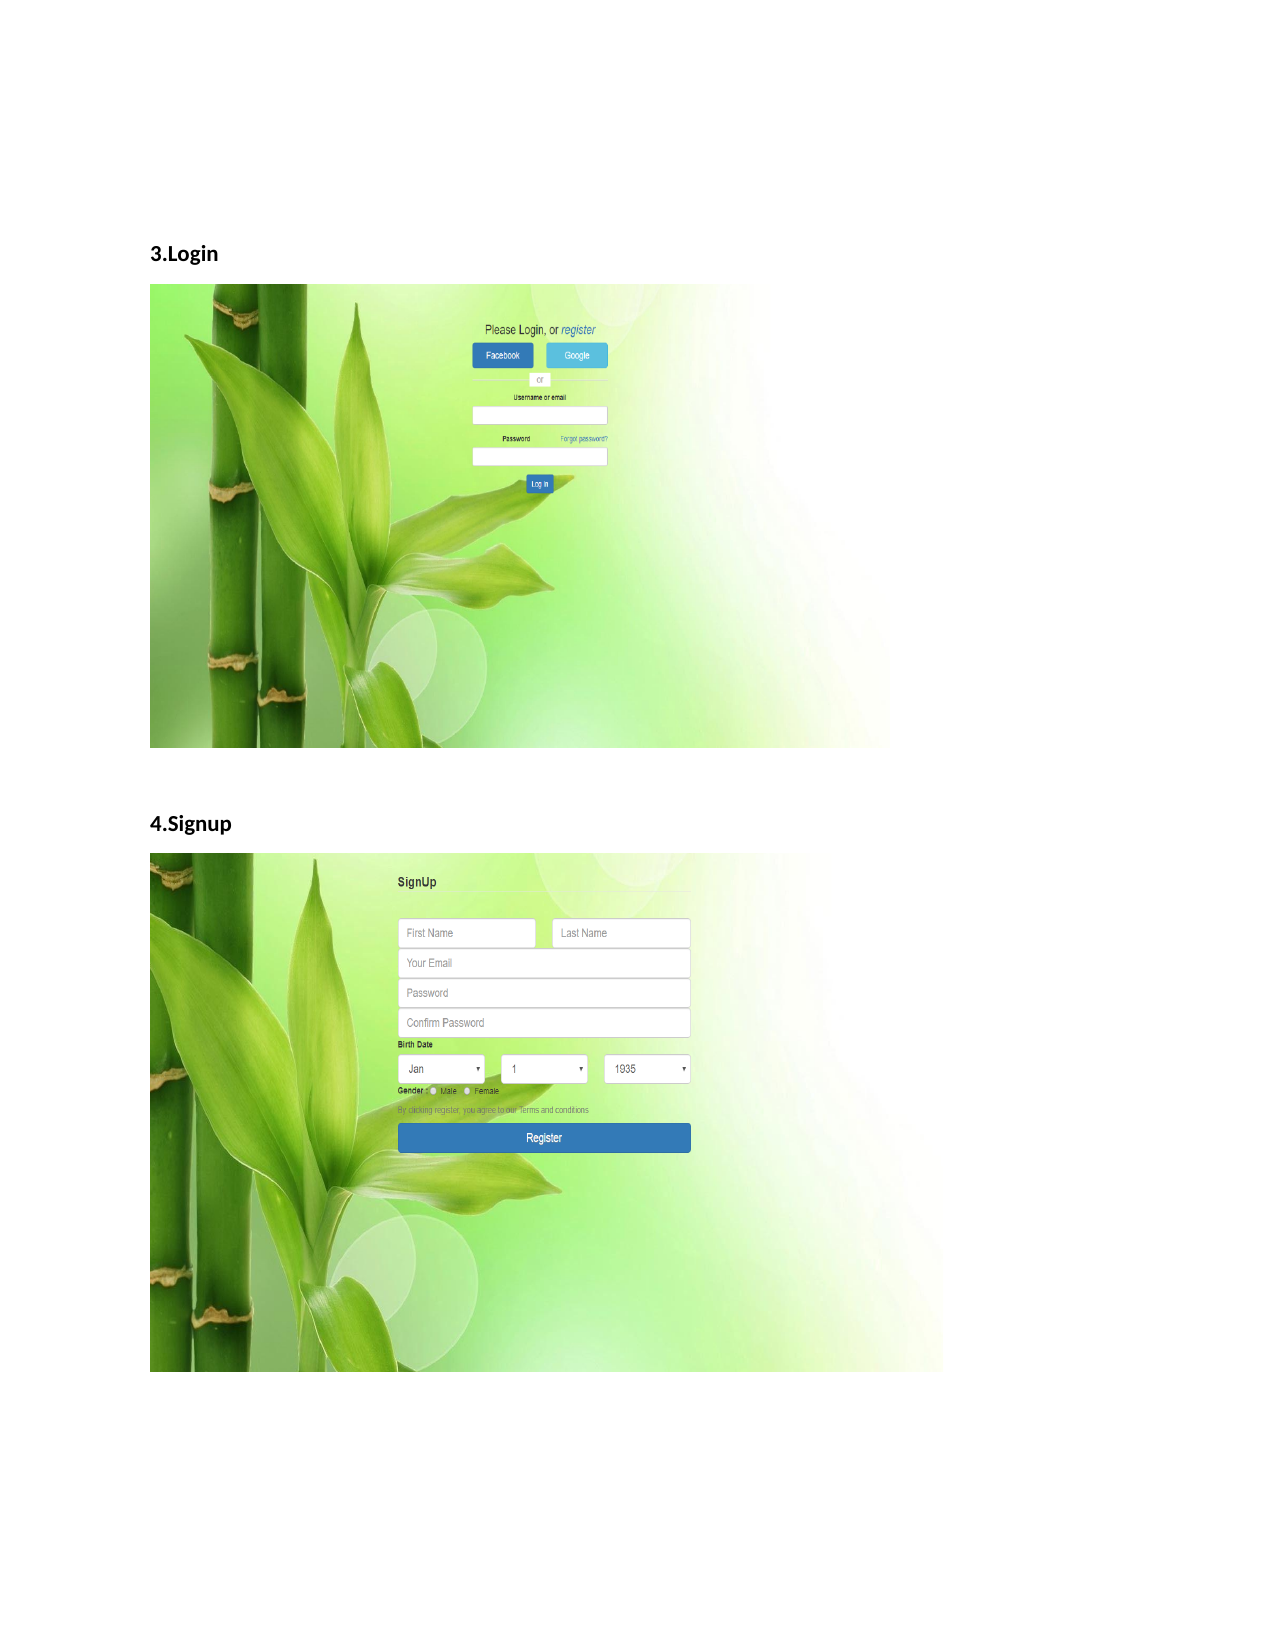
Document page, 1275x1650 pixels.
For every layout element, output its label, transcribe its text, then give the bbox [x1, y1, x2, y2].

text 4.Signup [150, 809, 1125, 837]
text 3.Login [150, 239, 1125, 267]
picture [150, 853, 944, 1372]
picture [150, 284, 890, 748]
